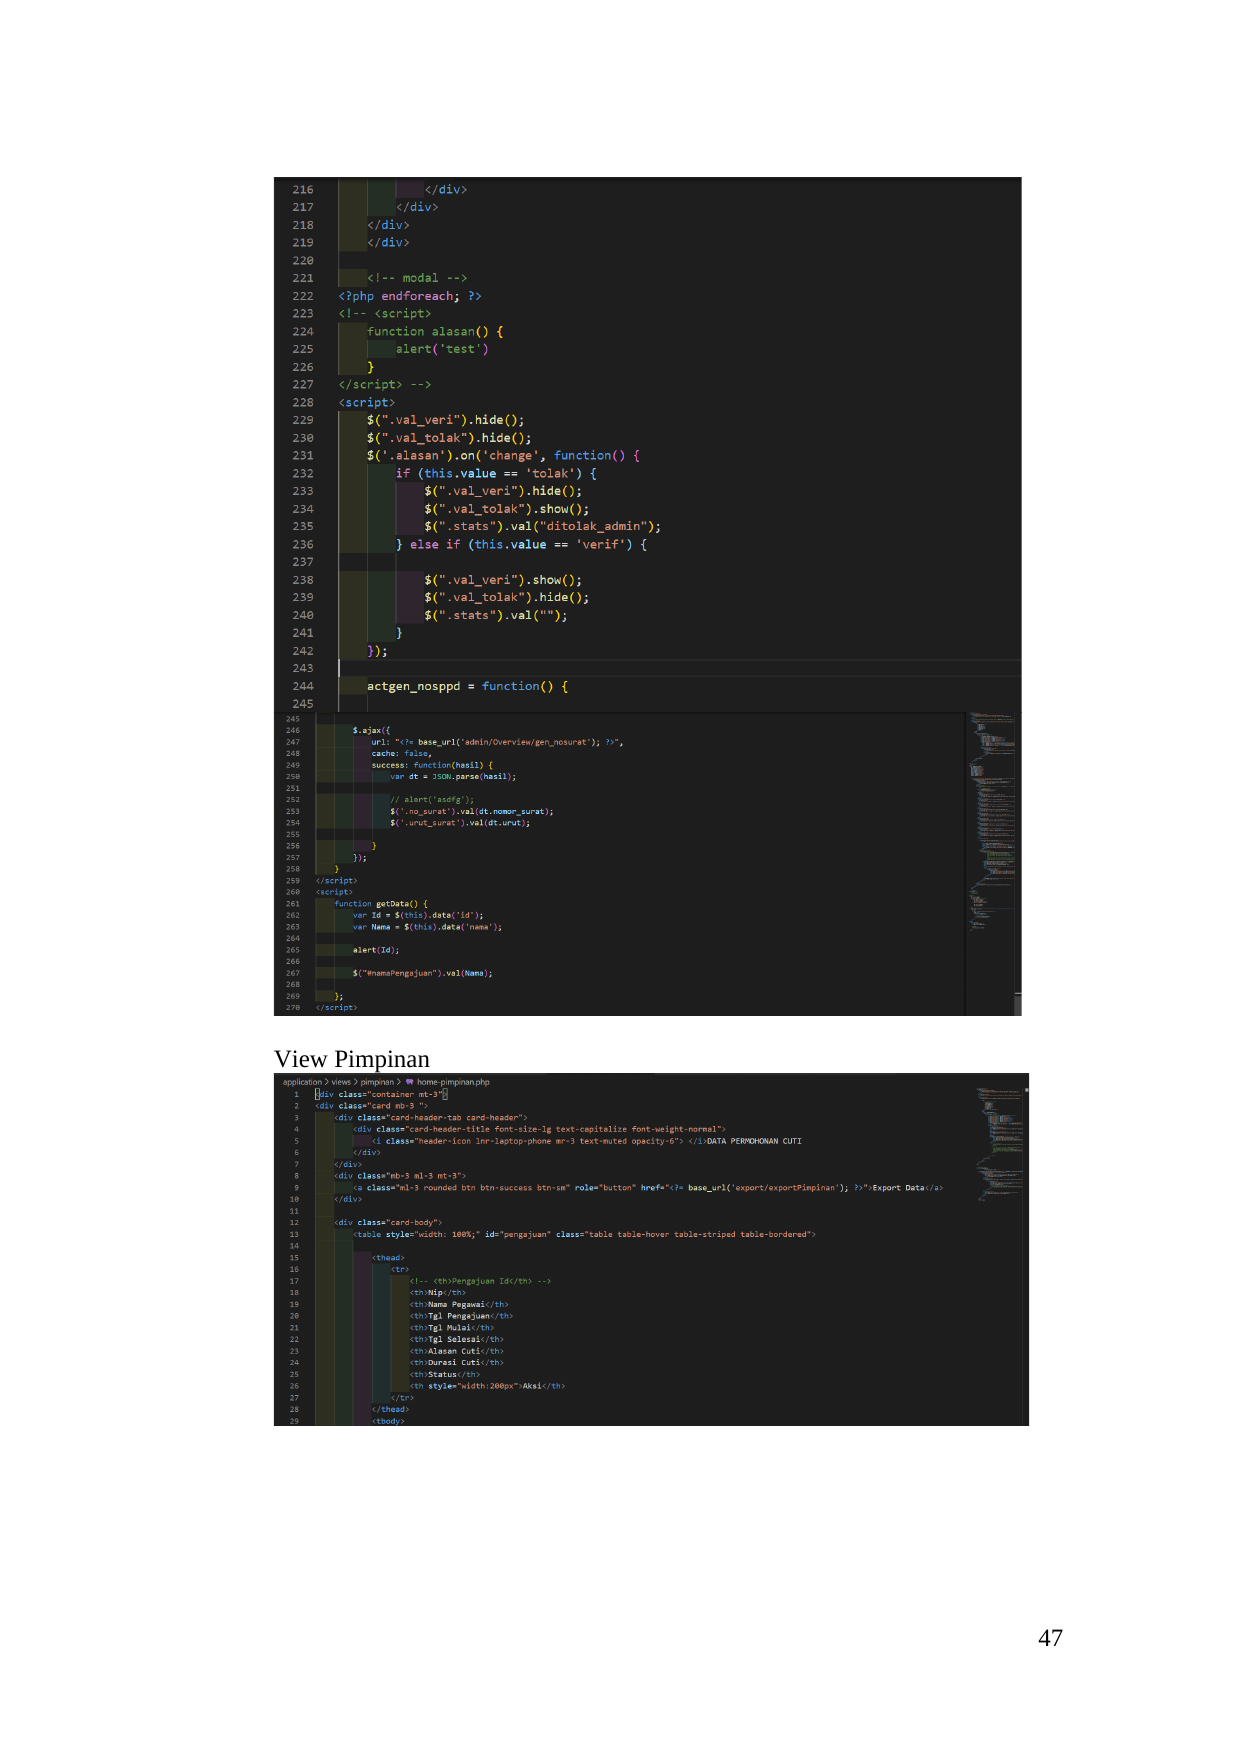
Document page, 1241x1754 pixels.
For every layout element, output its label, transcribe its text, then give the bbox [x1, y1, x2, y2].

text View Pimpinan [274, 1044, 1063, 1073]
picture [273, 177, 1022, 1016]
picture [273, 1073, 1030, 1426]
